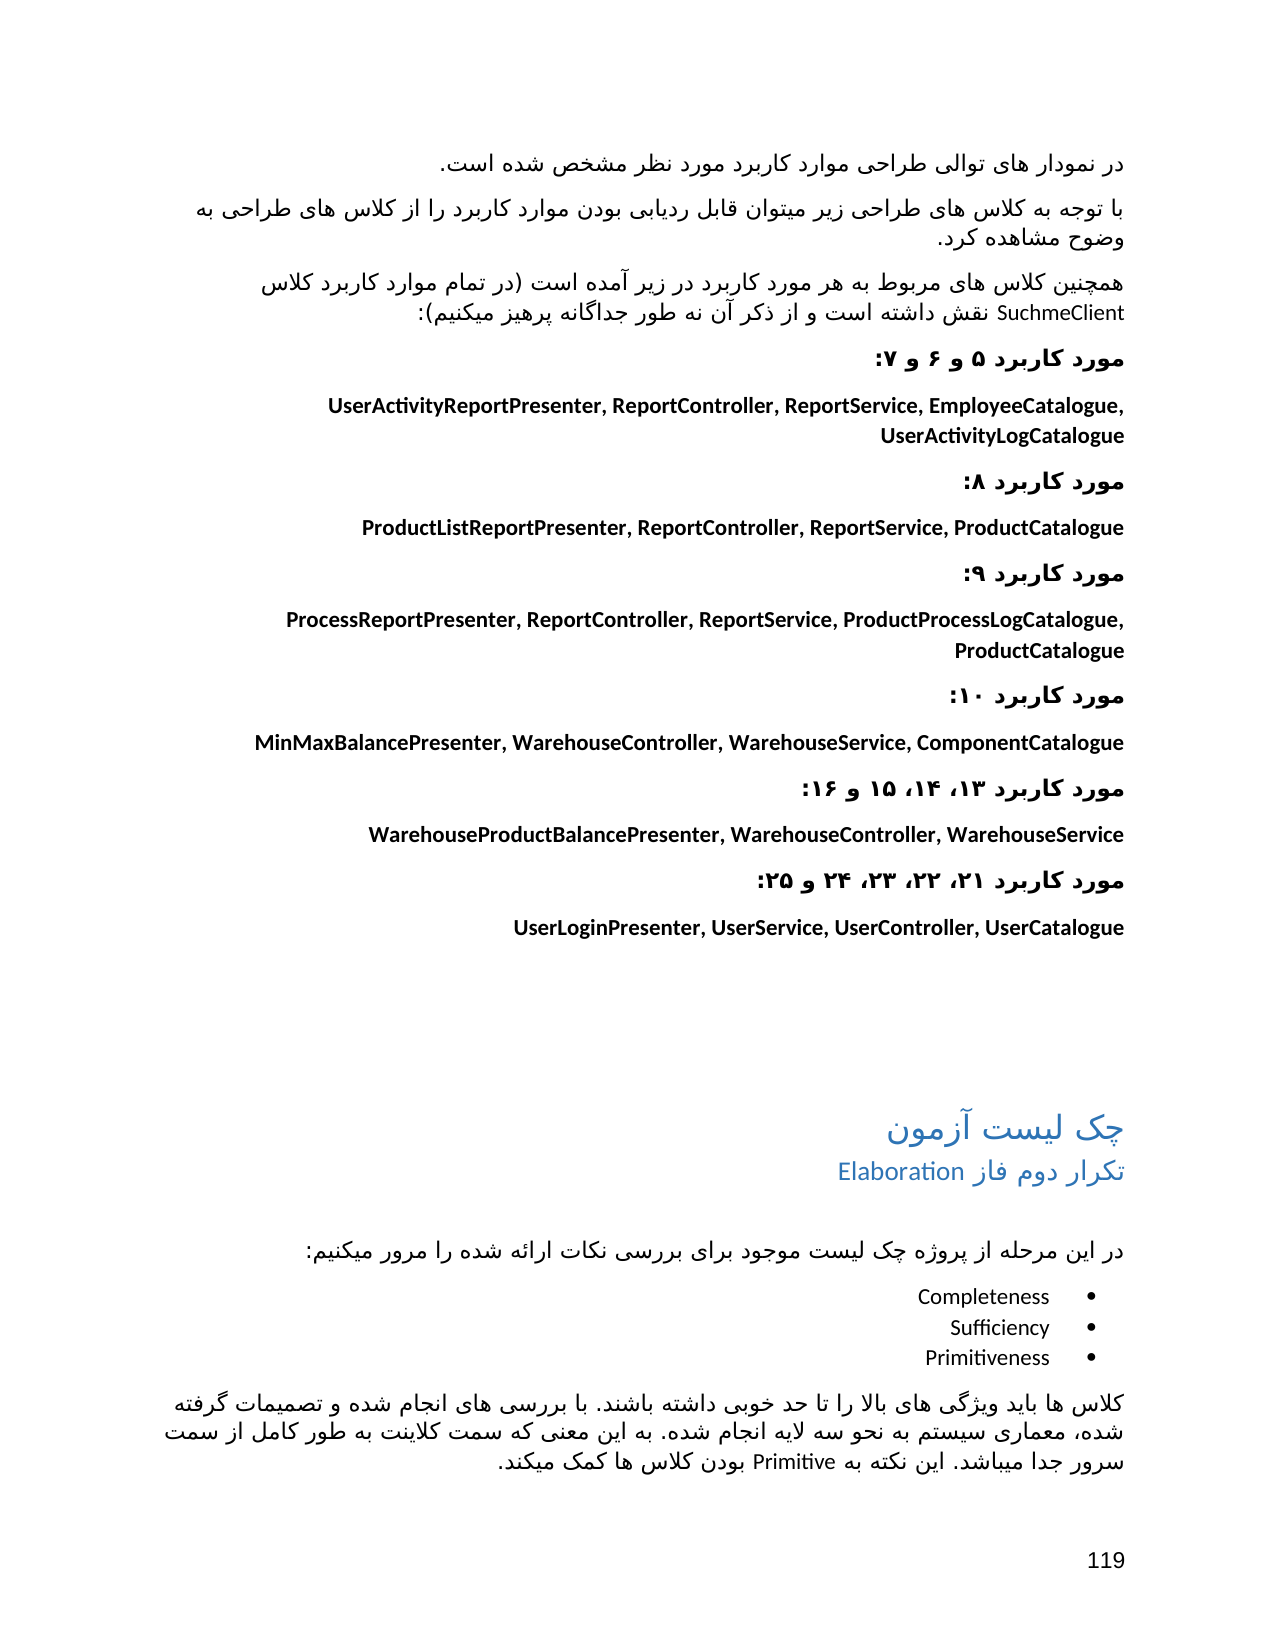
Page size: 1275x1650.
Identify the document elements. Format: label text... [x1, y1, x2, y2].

text مورد کاربرد ۱۳، ۱۴، ۱۵ و ۱۶: [150, 775, 1125, 802]
text در نمودار های توالی طراحی موارد کاربرد مورد نظر مشخص شده است. [150, 150, 1125, 177]
text UserActivityReportPresenter, ReportController, ReportService, EmployeeCatalogue, UserActivityLogCatalogue [150, 391, 1125, 449]
text مورد کاربرد ۵ و ۶ و ۷: [150, 345, 1125, 372]
text همچنین کلاس های مربوط به هر مورد کاربرد در زیر آمده است (در تمام موارد کاربرد کلاس SuchmeClient نقش داشته است و از ذکر آن نه طور جداگانه پرهیز میکنیم): [150, 269, 1125, 326]
list Completeness [150, 1282, 1087, 1310]
text در این مرحله از پروژه چک لیست موجود برای بررسی نکات ارائه شده را مرور میکنیم: [150, 1237, 1125, 1264]
text WarehouseProductBalancePresenter, WarehouseController, WarehouseService [150, 820, 1125, 848]
list Primitiveness [150, 1343, 1087, 1371]
text ProcessReportPresenter, ReportController, ReportService, ProductProcessLogCatalogue, ProductCatalogue [150, 606, 1125, 664]
subtitle تکرار دوم فاز Elaboration [150, 1154, 1125, 1187]
text مورد کاربرد ۹: [150, 560, 1125, 587]
text مورد کاربرد ۲۱، ۲۲، ۲۳، ۲۴ و ۲۵: [150, 867, 1125, 894]
text مورد کاربرد ۱۰: [150, 683, 1125, 709]
text مورد کاربرد ۸: [150, 468, 1125, 494]
text کلاس ها باید ویژگی های بالا را تا حد خوبی داشته باشند. با بررسی های انجام شده و تصمیمات گرفته شده، معماری سیستم به نحو سه لایه انجام شده. به این معنی که سمت کلاینت به طور کامل از سمت سرور جدا میباشد. این نکته به Primitive بودن کلاس ها کمک میکند. [150, 1390, 1125, 1475]
text با توجه به کلاس های طراحی زیر میتوان قابل ردیابی بودن موارد کاربرد را از کلاس های طراحی به وضوح مشاهده کرد. [150, 195, 1125, 251]
subtitle چک لیست آزمون [150, 1108, 1125, 1147]
text MinMaxBalancePresenter, WarehouseController, WarehouseService, ComponentCatalogue [150, 728, 1125, 756]
text ProductListReportPresenter, ReportController, ReportService, ProductCatalogue [150, 513, 1125, 541]
list Sufficiency [150, 1313, 1087, 1341]
text UserLoginPresenter, UserService, UserController, UserCatalogue [150, 913, 1125, 941]
